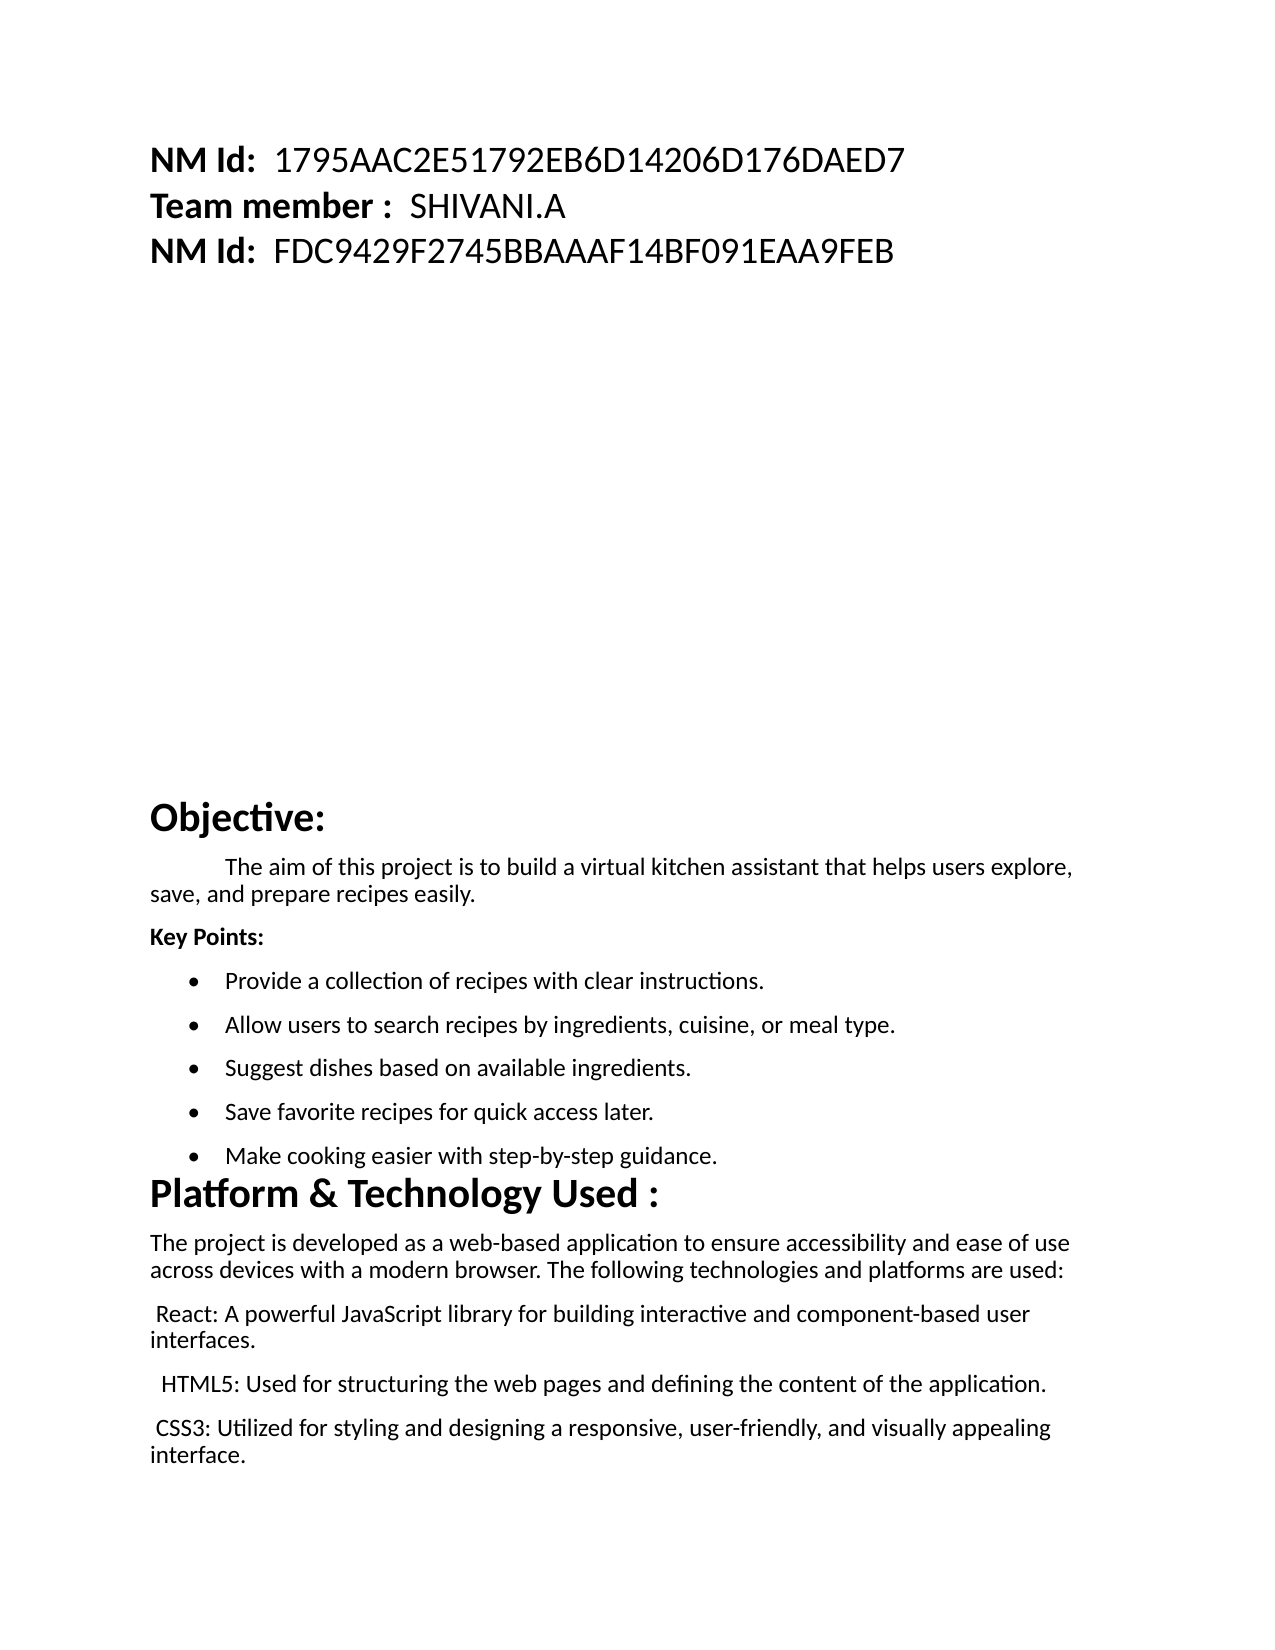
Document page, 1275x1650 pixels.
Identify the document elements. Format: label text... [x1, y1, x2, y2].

list Save favorite recipes for quick access later. [187, 1099, 1125, 1126]
text Key Points: [150, 924, 1125, 951]
list Allow users to search recipes by ingredients, cuisine, or meal type. [187, 1012, 1125, 1038]
list Make cooking easier with step-by-step guidance. [187, 1142, 1125, 1169]
list Suggest dishes based on available ingredients. [187, 1055, 1125, 1082]
text Team member : SHIVANI.A [150, 195, 1125, 224]
text React: A powerful JavaScript library for building interactive and component-based user interfaces. [150, 1300, 1125, 1354]
text Objective: [150, 810, 1125, 837]
text Platform & Technology Used : [509, 1186, 1125, 1213]
text Platform & Technology Used : [150, 1186, 510, 1213]
text The aim of this project is to build a virtual kitchen assistant that helps users explore, save, and prepare recipes easily. [150, 854, 1125, 908]
text The project is developed as a web-based application to ensure accessibility and ease of use across devices with a modern browser. The following technologies and platforms are used: [150, 1230, 1125, 1284]
text NM Id: 1795AAC2E51792EB6D14206D176DAED7 [150, 150, 1125, 179]
text NM Id: FDC9429F2745BBAAAF14BF091EAA9FEB [150, 241, 1125, 269]
text HTML5: Used for structuring the web pages and defining the content of the application. [150, 1371, 1125, 1398]
list Provide a collection of recipes with clear instructions. [187, 968, 1125, 995]
text CSS3: Utilized for styling and designing a responsive, user-friendly, and visually appealing interface. [150, 1415, 1125, 1469]
